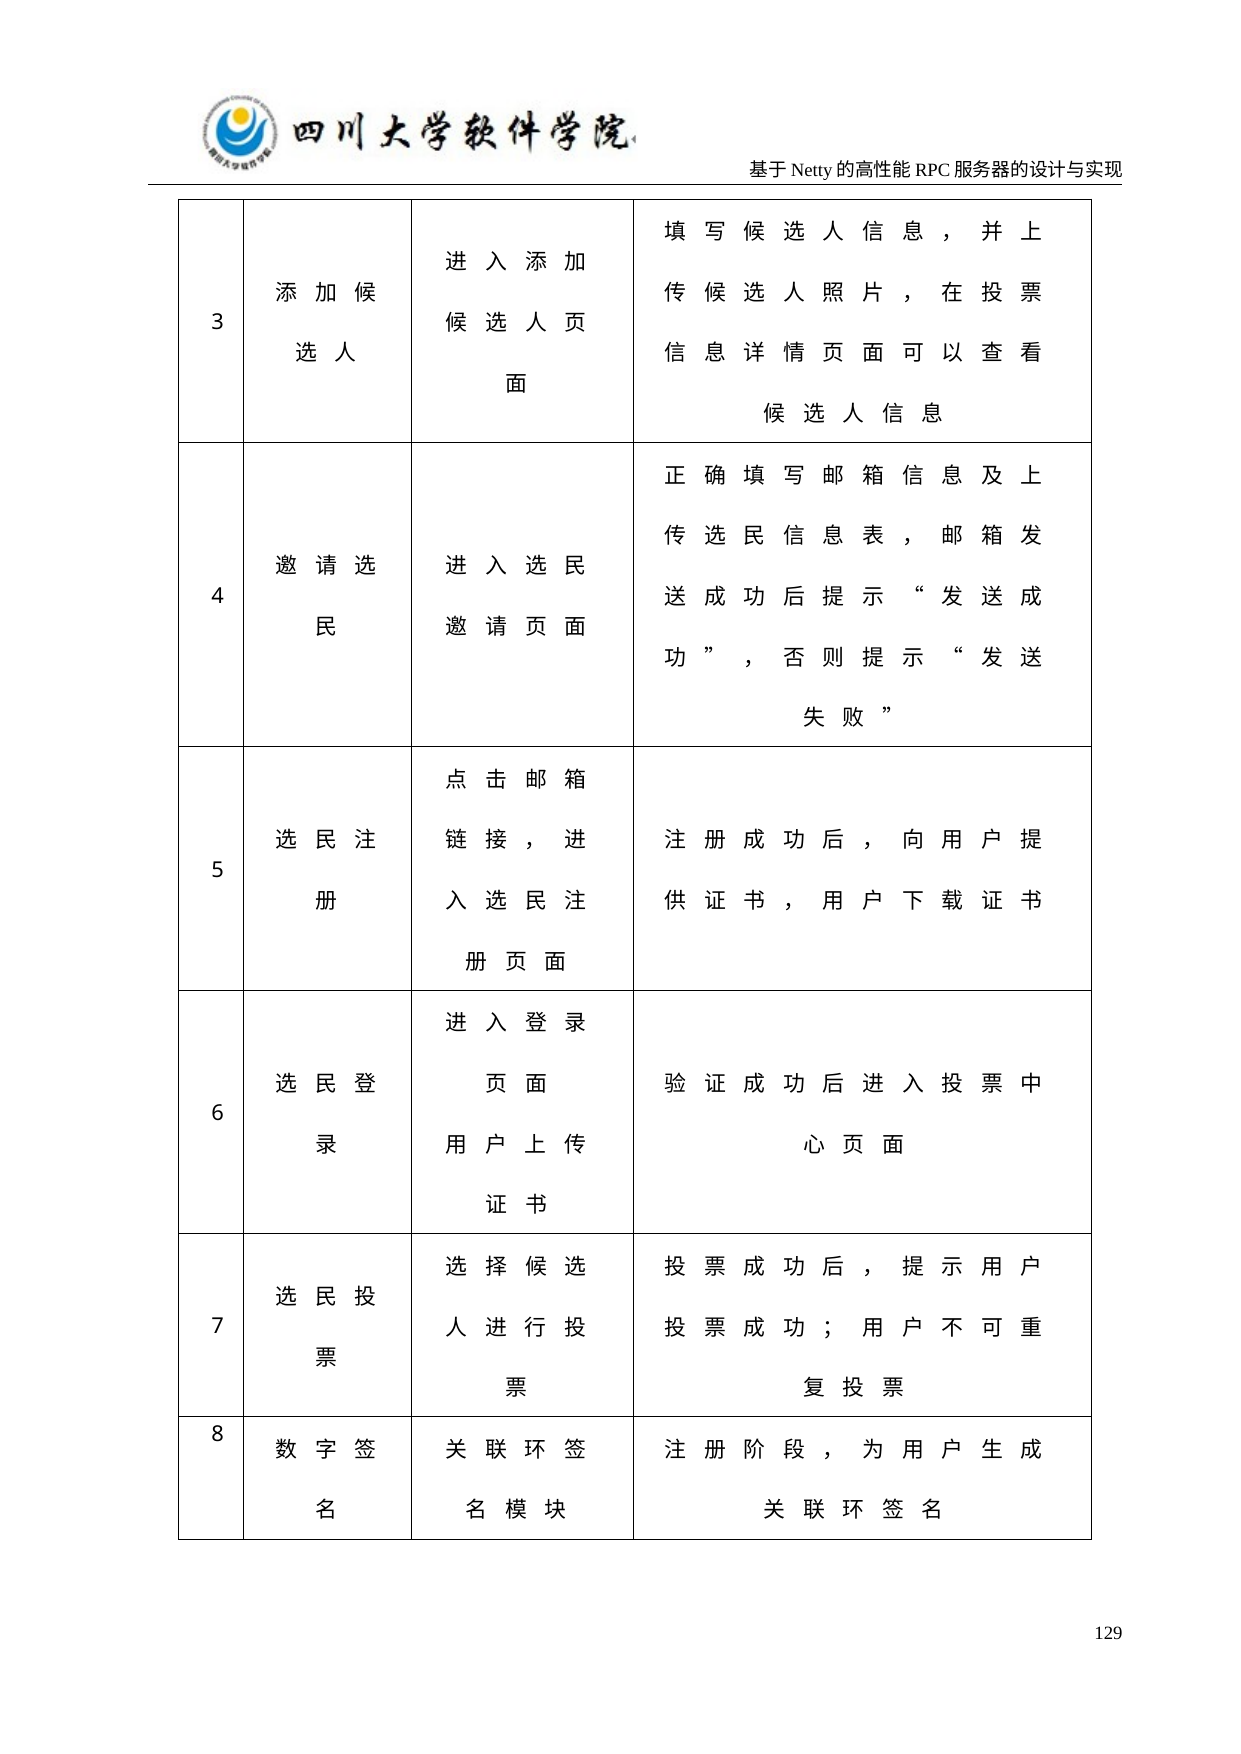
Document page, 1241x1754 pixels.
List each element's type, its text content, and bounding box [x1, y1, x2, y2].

table_cell 验证成功后进入投票中心页面 [634, 991, 1091, 1233]
table_cell 进入添加候选人页面 [412, 200, 633, 442]
table_cell 选民投票 [244, 1234, 411, 1416]
table_cell 邀请选民 [244, 443, 411, 746]
table_cell 点击邮箱链接，进入选民注册页面 [412, 747, 633, 990]
table_cell 注册阶段，为用户生成关联环签名 [634, 1417, 1091, 1538]
table_cell 7 [179, 1234, 243, 1416]
table_cell 投票成功后，提示用户投票成功；用户不可重复投票 [634, 1234, 1091, 1416]
table_cell 进入登录页面 用户上传证书 [412, 991, 633, 1233]
table_cell 进入选民邀请页面 [412, 443, 633, 746]
table_cell 正确填写邮箱信息及上传选民信息表，邮箱发送成功后提示“发送成功”，否则提示“发送失败” [634, 443, 1091, 746]
picture [197, 88, 639, 177]
table_cell 8 [179, 1417, 243, 1538]
table_cell 3 [179, 200, 243, 442]
table_cell 注册成功后，向用户提供证书，用户下载证书 [634, 747, 1091, 990]
table_cell 6 [179, 991, 243, 1233]
table_cell 选民登录 [244, 991, 411, 1233]
table_cell 关联环签名模块 [412, 1417, 633, 1538]
table_cell 添加候选人 [244, 200, 411, 442]
table_cell 填写候选人信息，并上传候选人照片，在投票信息详情页面可以查看候选人信息 [634, 200, 1091, 442]
table_cell 选择候选人进行投票 [412, 1234, 633, 1416]
table_cell 选民注册 [244, 747, 411, 990]
table_cell 数字签名 [244, 1417, 411, 1538]
table_cell 4 [179, 443, 243, 746]
table_cell 5 [179, 747, 243, 990]
